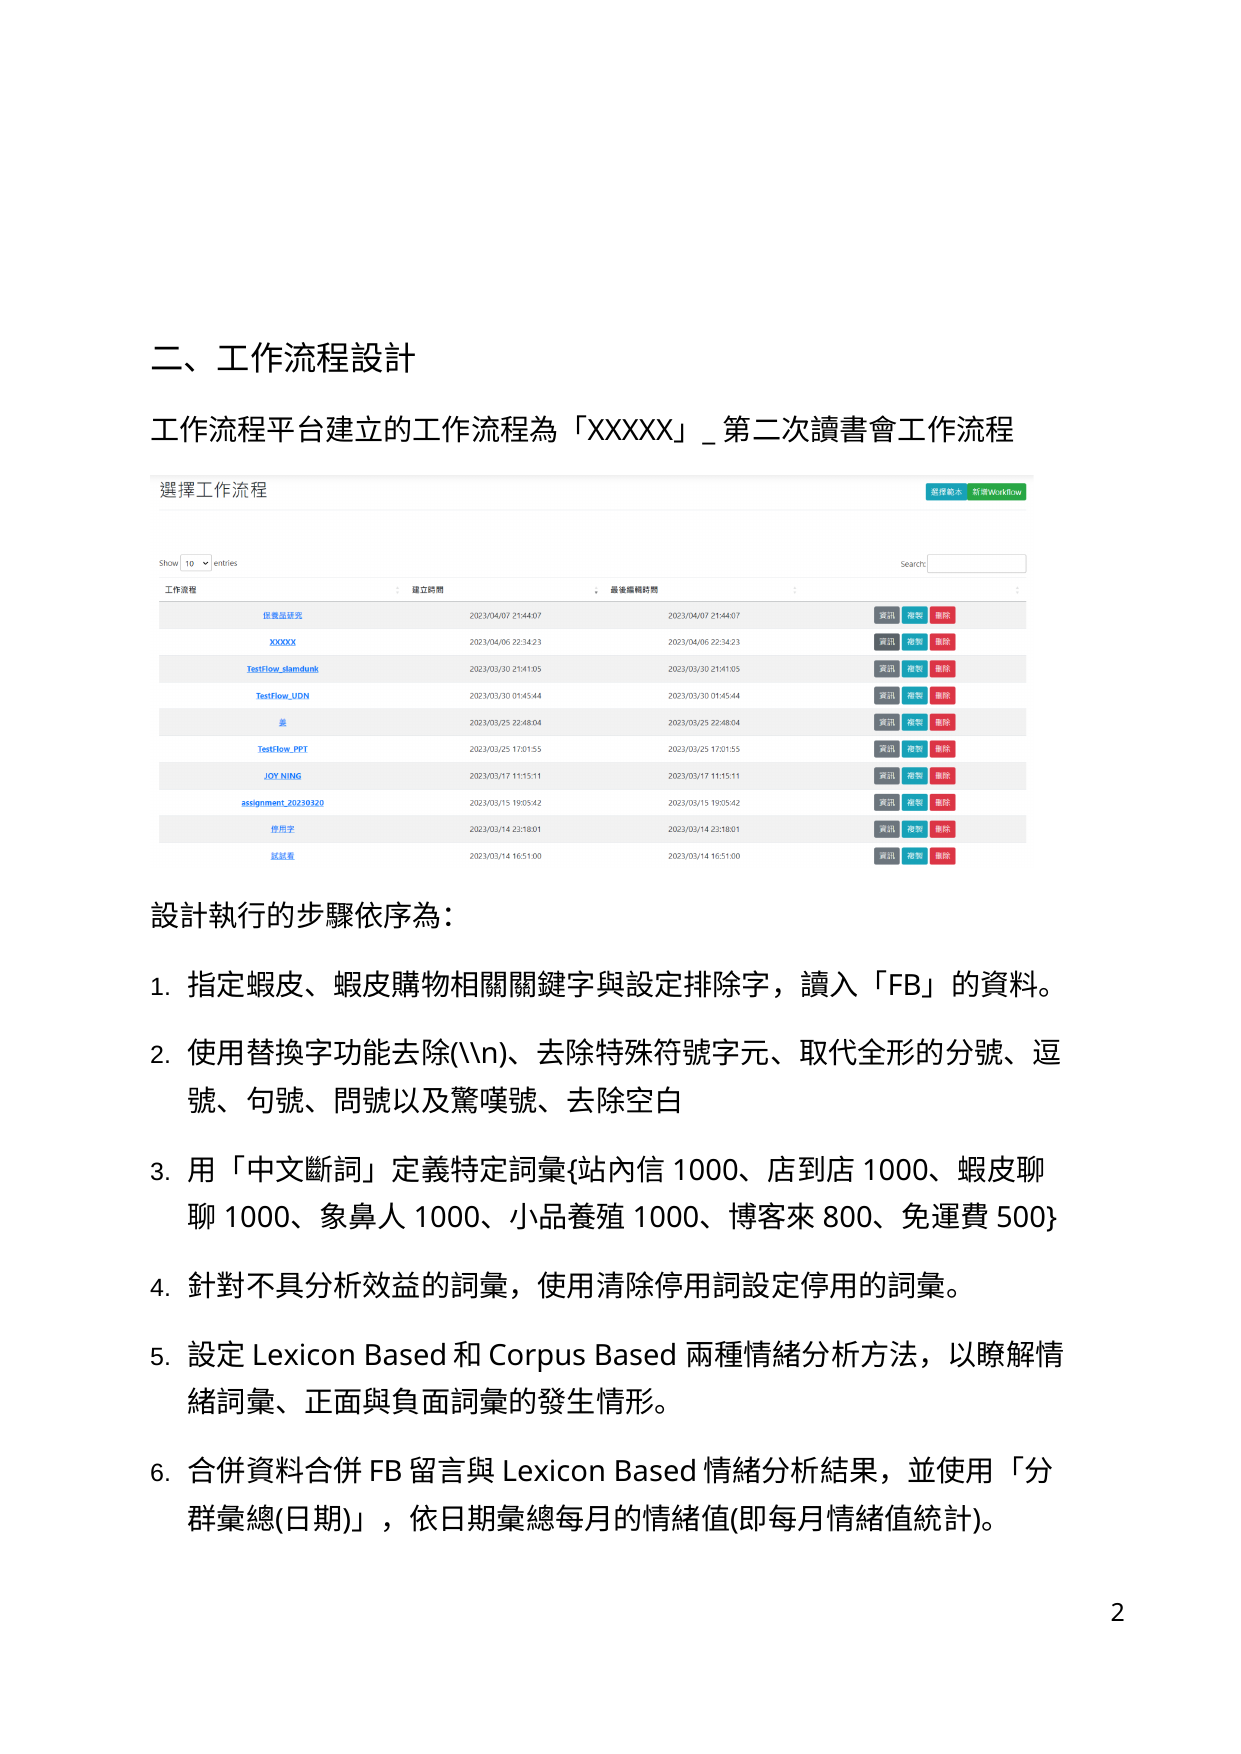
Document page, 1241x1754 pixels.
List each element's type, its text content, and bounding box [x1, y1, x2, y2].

text 工作流程平台建立的工作流程為「XXXXX」_ 第二次讀書會工作流程 [150, 407, 1066, 449]
list 設定Lexicon Based和Corpus Based 兩種情緒分析方法，以瞭解情緒詞彙、正面與負面詞彙的發生情形。 [150, 1331, 1066, 1421]
list 合併資料合併FB留言與Lexicon Based情緒分析結果，並使用「分群彙總(日期)」，依日期彙總每月的情緒值(即每月情緒值統計)。 [150, 1447, 1066, 1538]
list 指定蝦皮、蝦皮購物相關關鍵字與設定排除字，讀入「FB」的資料。 [150, 961, 1066, 1003]
list 使用替換字功能去除(\\n)、去除特殊符號字元、取代全形的分號、逗號、句號、問號以及驚嘆號、去除空白 [150, 1030, 1066, 1120]
list 針對不具分析效益的詞彙，使用清除停用詞設定停用的詞彙。 [150, 1262, 1066, 1305]
picture [150, 475, 1034, 868]
list 用「中文斷詞」定義特定詞彙{站內信 1000、店到店 1000、蝦皮聊聊 1000、象鼻人 1000、小品養殖 1000、博客來 800、免運費 500} [150, 1146, 1066, 1236]
text 設計執行的步驟依序為： [150, 892, 1066, 935]
text 二、工作流程設計 [150, 332, 959, 380]
